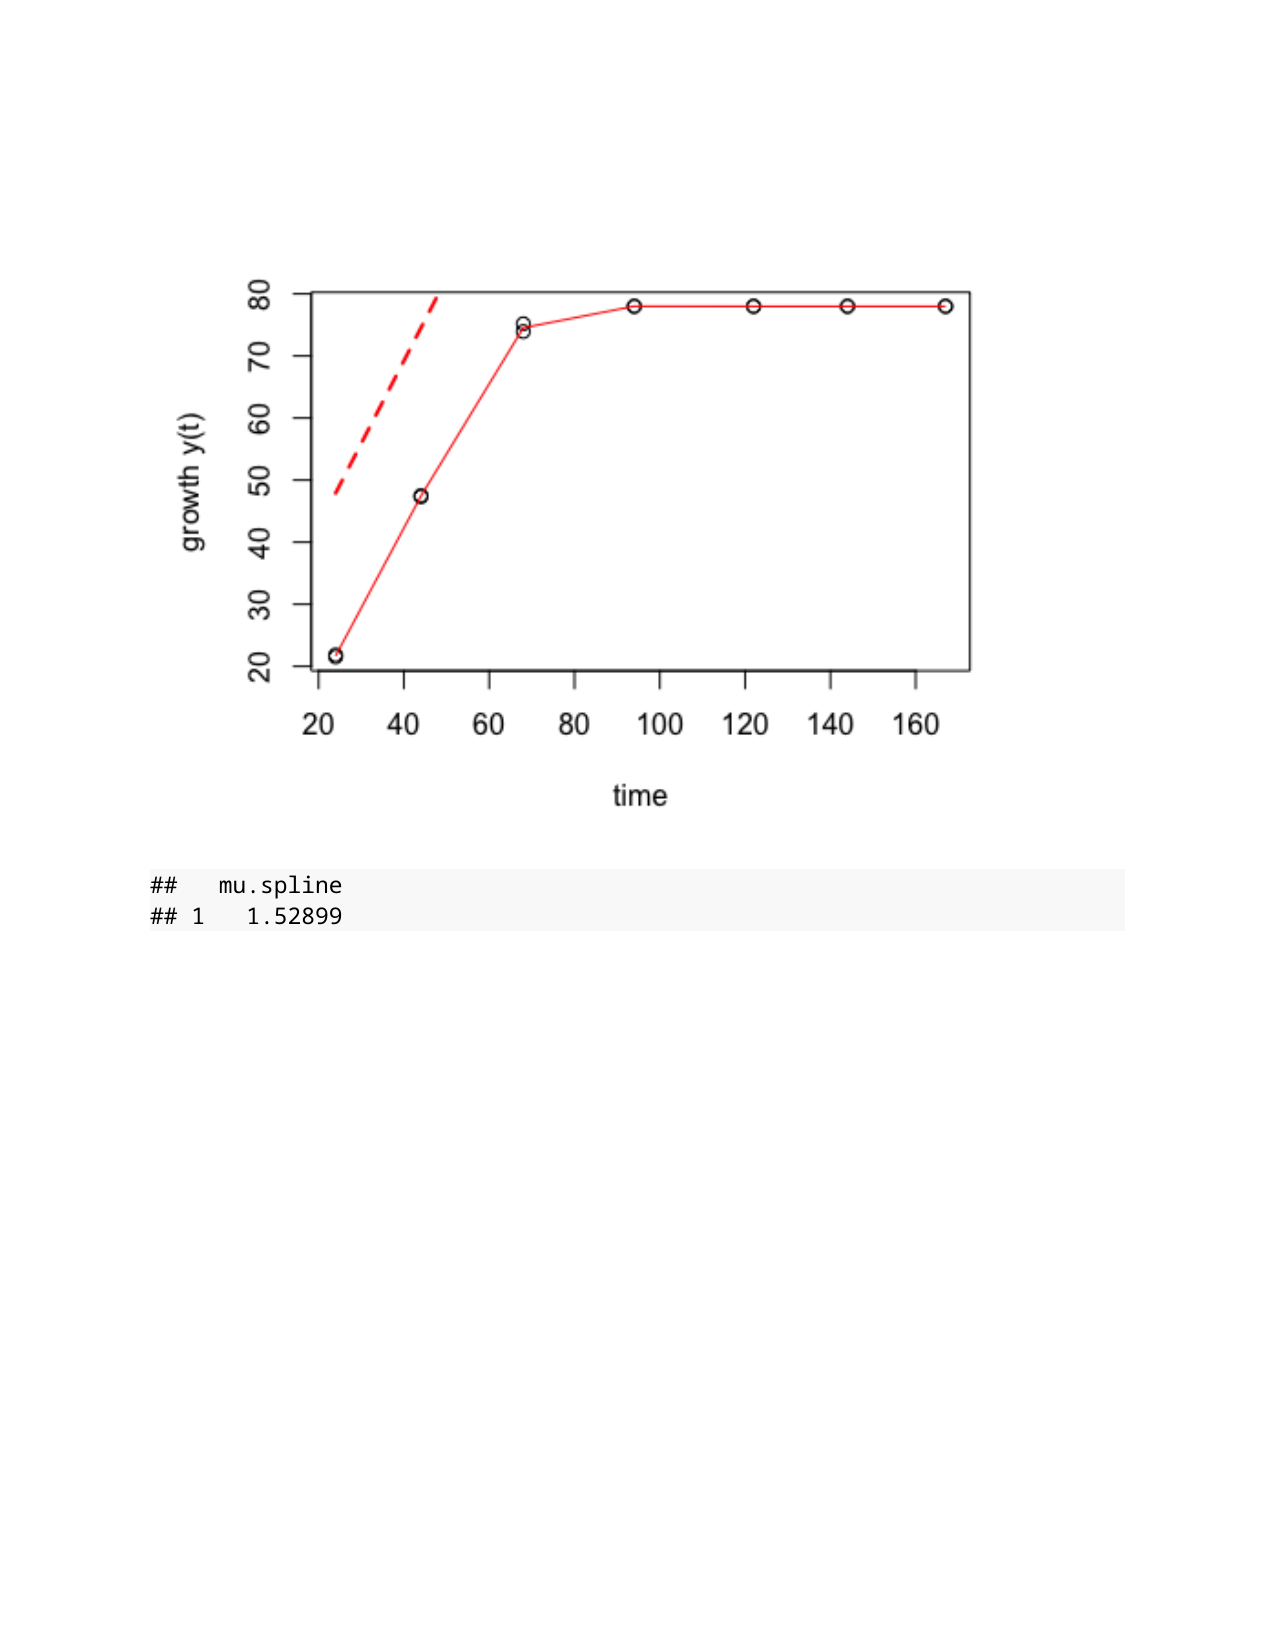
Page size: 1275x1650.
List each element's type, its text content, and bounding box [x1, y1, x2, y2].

text ## mu.spline ## 1 1.52899 [150, 869, 1125, 931]
picture [168, 150, 1044, 850]
